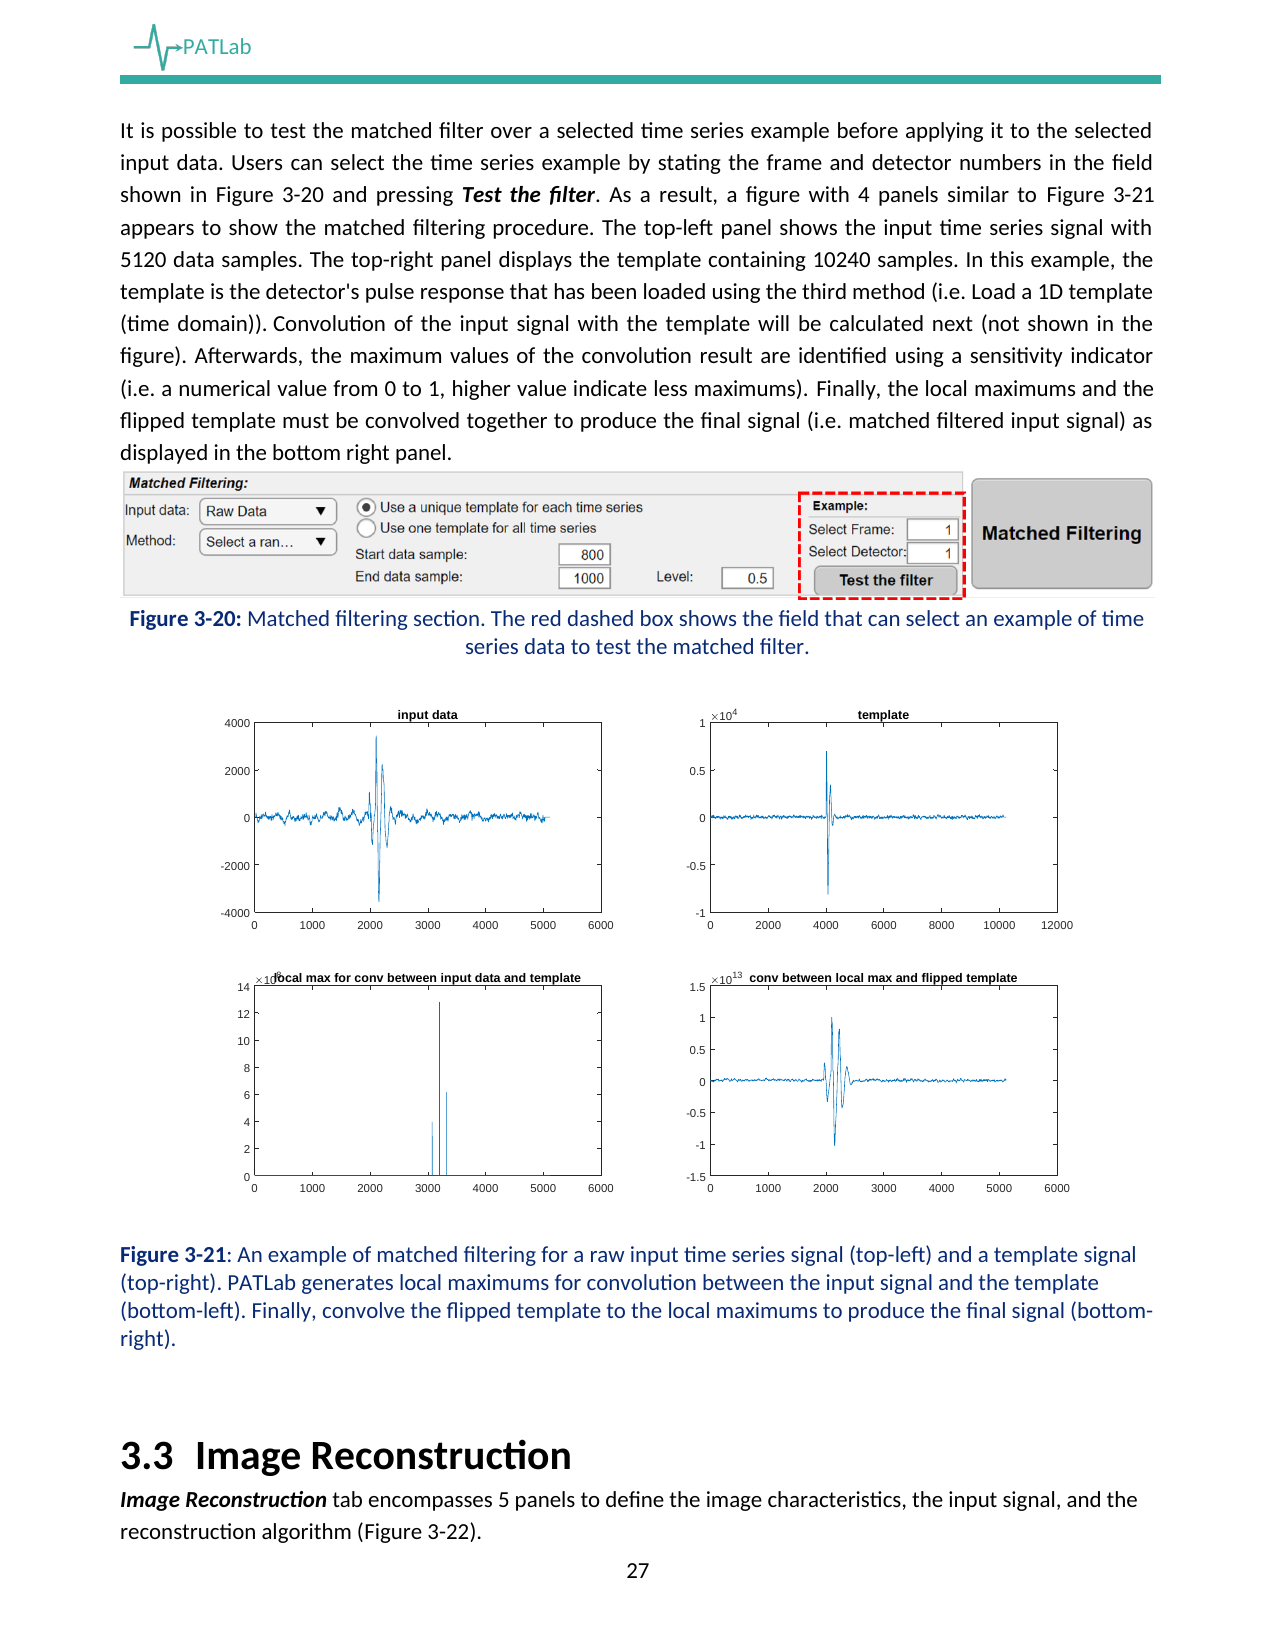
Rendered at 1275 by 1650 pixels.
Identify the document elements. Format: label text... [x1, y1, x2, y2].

picture [120, 470, 1155, 600]
picture [133, 23, 191, 72]
subtitle Image Reconstruction [120, 1429, 1155, 1480]
